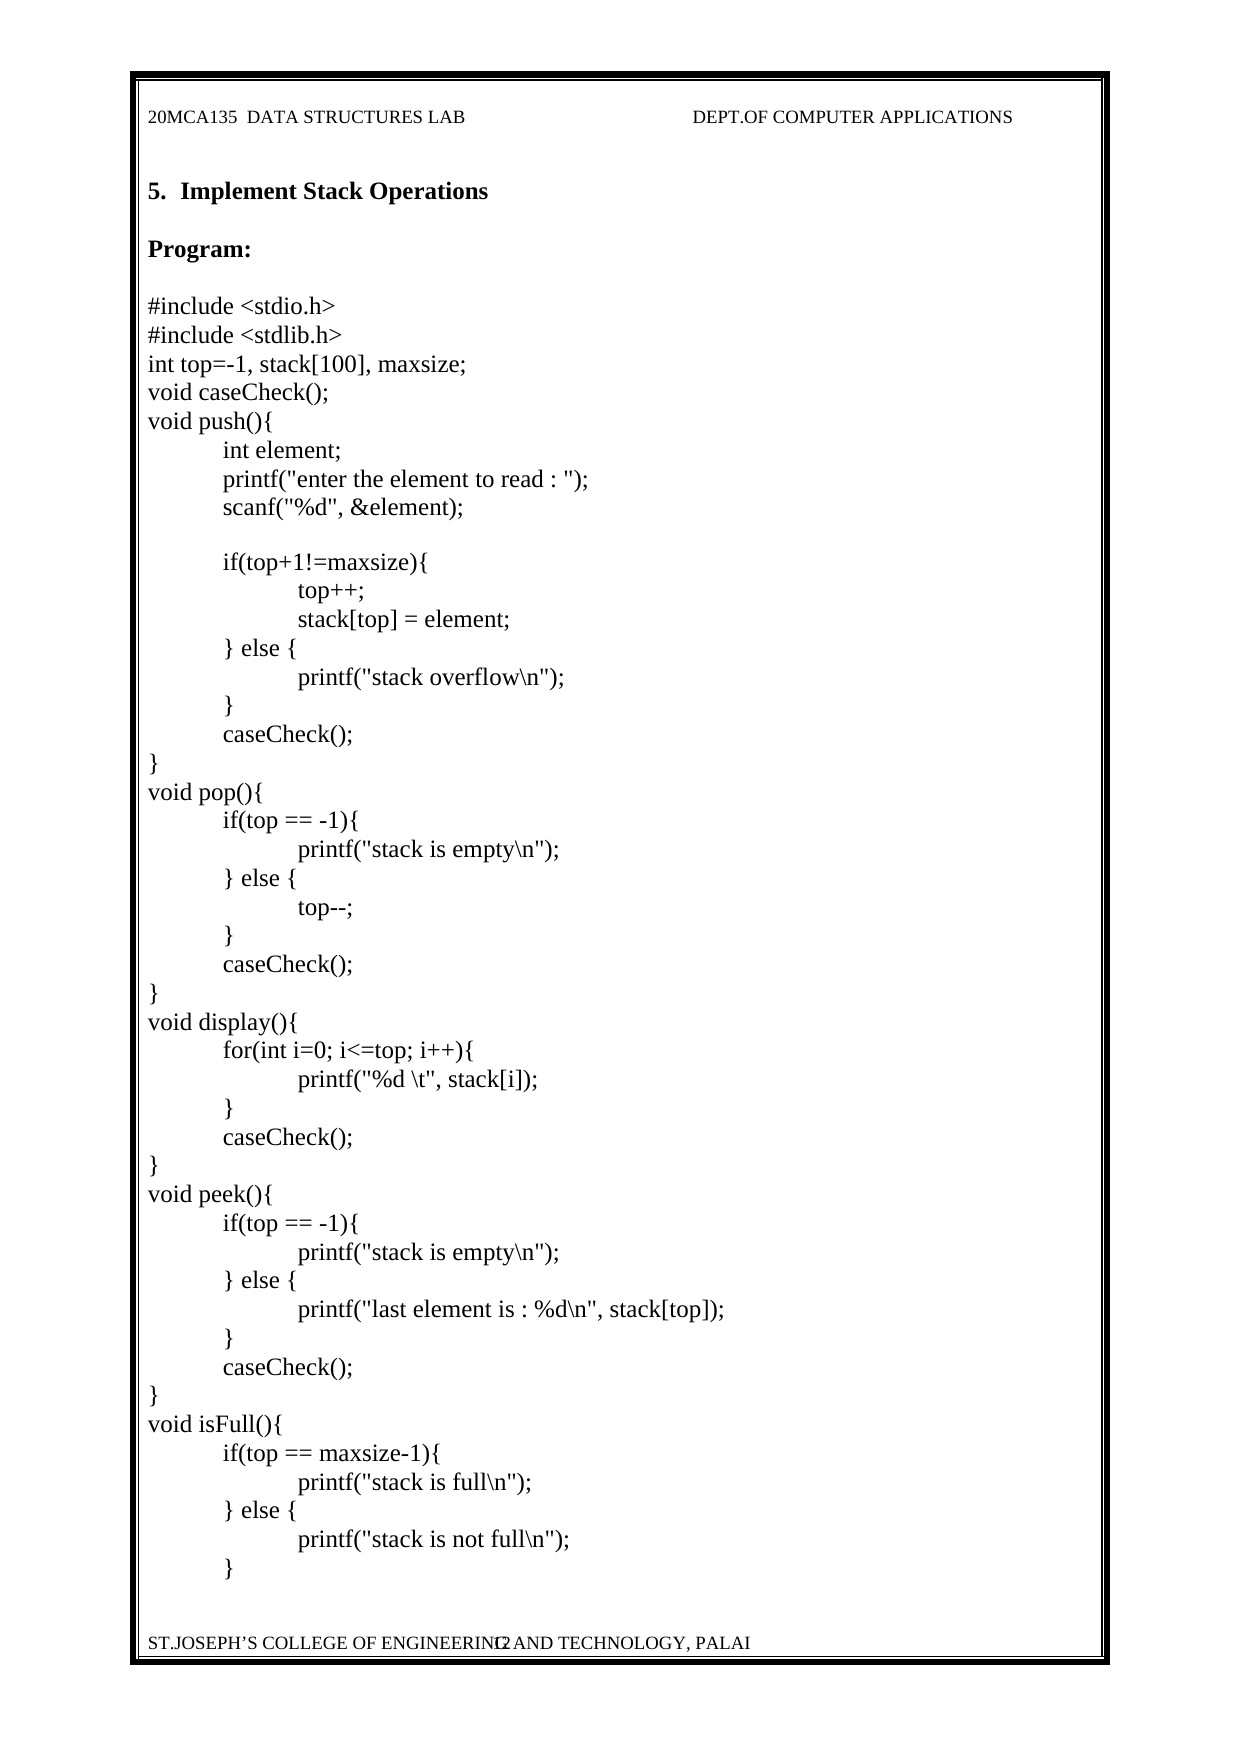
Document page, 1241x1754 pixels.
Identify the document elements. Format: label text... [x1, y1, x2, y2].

text } [148, 1323, 1093, 1352]
text #include <stdlib.h> [148, 320, 1093, 349]
text Program: [148, 234, 1093, 262]
text if(top == maxsize-1){ [148, 1438, 1093, 1467]
text stack[top] = element; [148, 604, 1093, 633]
text } else { [148, 633, 1093, 662]
text printf("stack is not full\n"); [148, 1524, 1093, 1553]
text int top=-1, stack[100], maxsize; [148, 349, 1093, 377]
text printf("last element is : %d\n", stack[top]); [148, 1294, 1093, 1323]
text void display(){ [148, 1007, 1093, 1035]
text } [148, 920, 1093, 949]
text } [148, 1553, 1093, 1582]
text printf("enter the element to read : "); [148, 464, 1093, 492]
text } [148, 748, 1093, 777]
text } [148, 690, 1093, 719]
text void push(){ [148, 406, 1093, 435]
text } [148, 1380, 1093, 1409]
text printf("stack overflow\n"); [148, 662, 1093, 690]
text top--; [148, 892, 1093, 920]
list Implement Stack Operations [148, 176, 1093, 205]
text } else { [148, 863, 1093, 892]
text #include <stdio.h> [148, 291, 1093, 320]
text void peek(){ [148, 1179, 1093, 1208]
text if(top == -1){ [148, 1208, 1093, 1237]
text if(top == -1){ [148, 805, 1093, 834]
text } else { [148, 1495, 1093, 1524]
text } else { [148, 1265, 1093, 1294]
text int element; [148, 435, 1093, 464]
text printf("stack is empty\n"); [148, 834, 1093, 863]
text void isFull(){ [148, 1409, 1093, 1438]
text printf("%d \t", stack[i]); [148, 1064, 1093, 1093]
text } [148, 1093, 1093, 1122]
text if(top+1!=maxsize){ [148, 547, 1093, 575]
text printf("stack is empty\n"); [148, 1237, 1093, 1265]
text top++; [148, 575, 1093, 604]
text caseCheck(); [148, 1122, 1093, 1150]
text for(int i=0; i<=top; i++){ [148, 1035, 1093, 1064]
text void caseCheck(); [148, 377, 1093, 406]
text } [148, 1150, 1093, 1179]
text void pop(){ [148, 777, 1093, 805]
text caseCheck(); [148, 1352, 1093, 1380]
text scanf("%d", &element); [148, 492, 1093, 521]
text printf("stack is full\n"); [148, 1467, 1093, 1495]
text caseCheck(); [148, 949, 1093, 978]
text caseCheck(); [148, 719, 1093, 748]
text } [148, 978, 1093, 1007]
